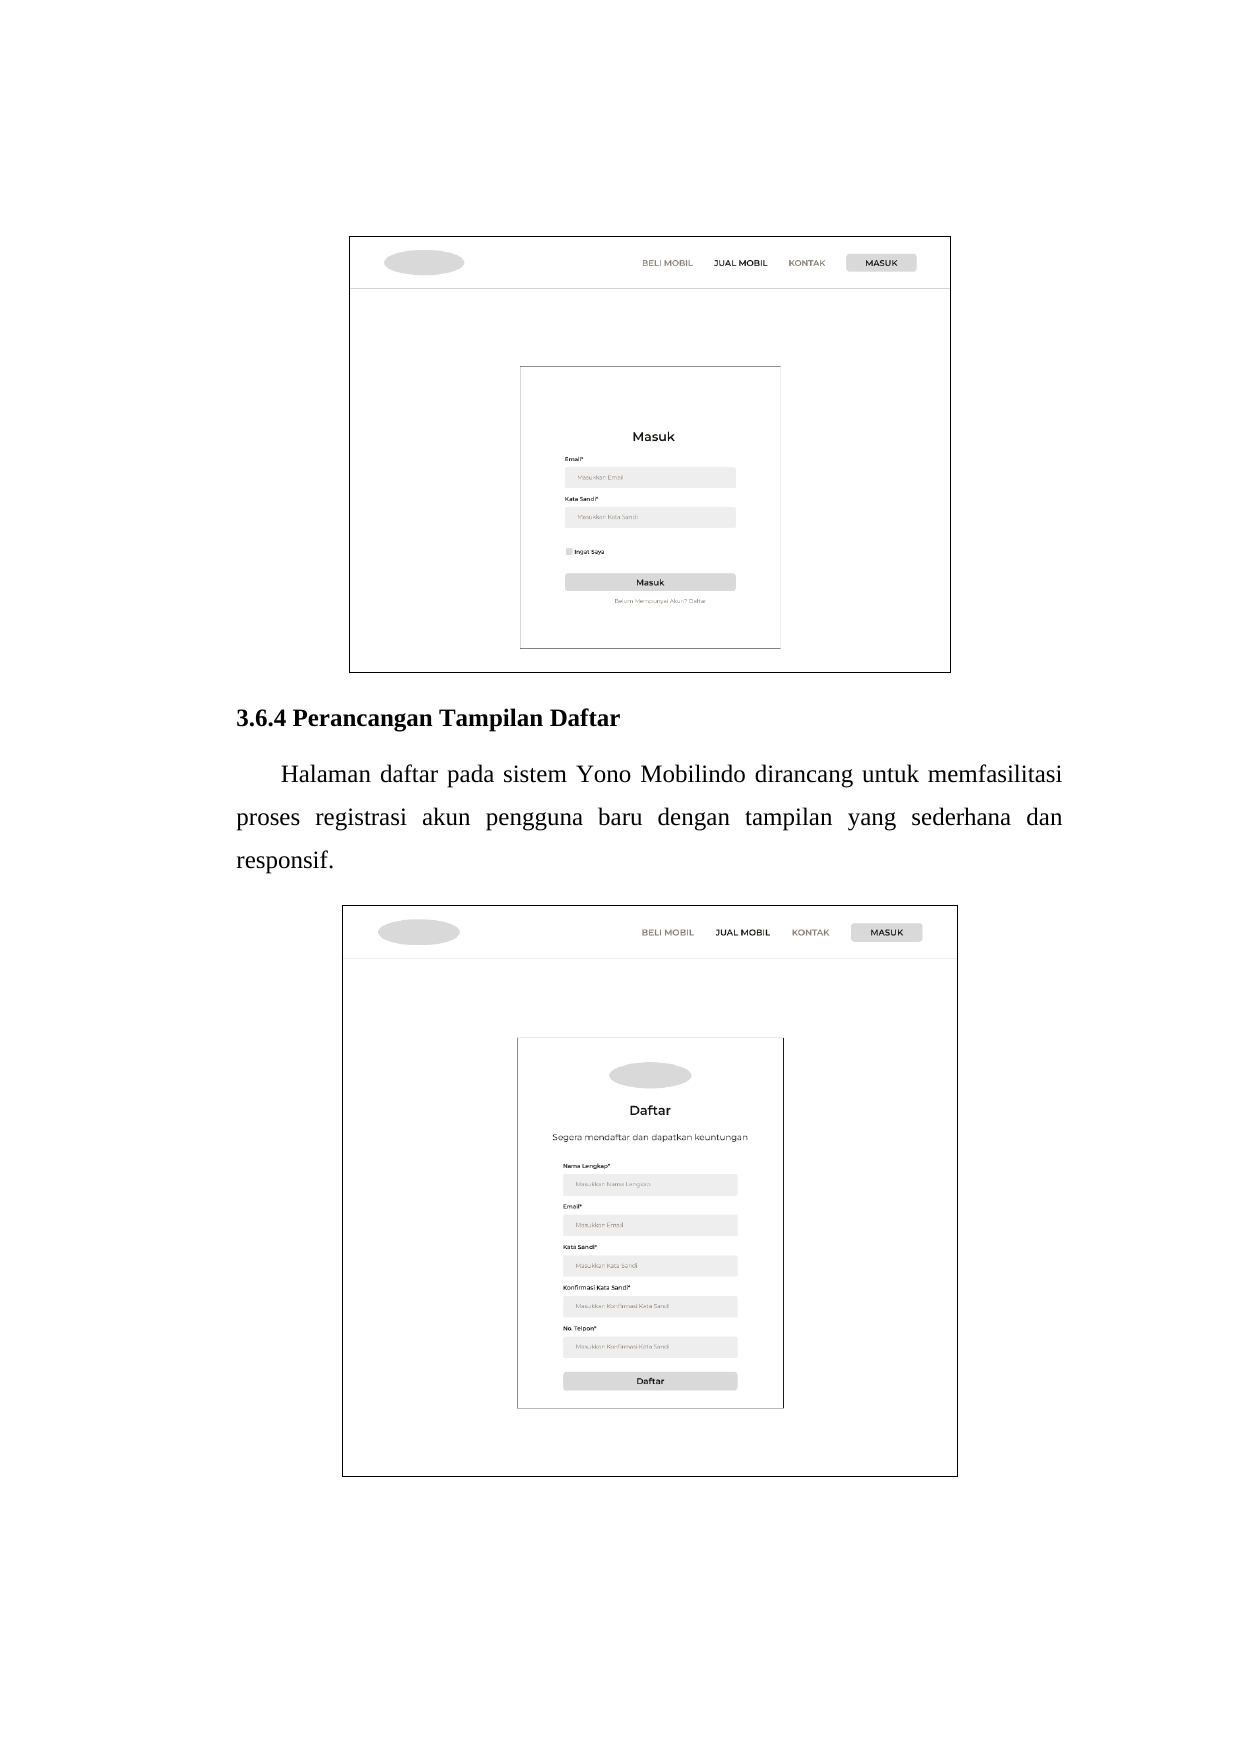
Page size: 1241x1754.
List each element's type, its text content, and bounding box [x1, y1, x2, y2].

subtitle 3.6.4 Perancangan Tampilan Daftar [236, 703, 1063, 732]
picture [343, 906, 957, 1476]
picture [350, 237, 950, 672]
text Halaman daftar pada sistem Yono Mobilindo dirancang untuk memfasilitasi proses registrasi akun pengguna baru dengan tampilan yang sederhana dan responsif. [236, 759, 1063, 874]
